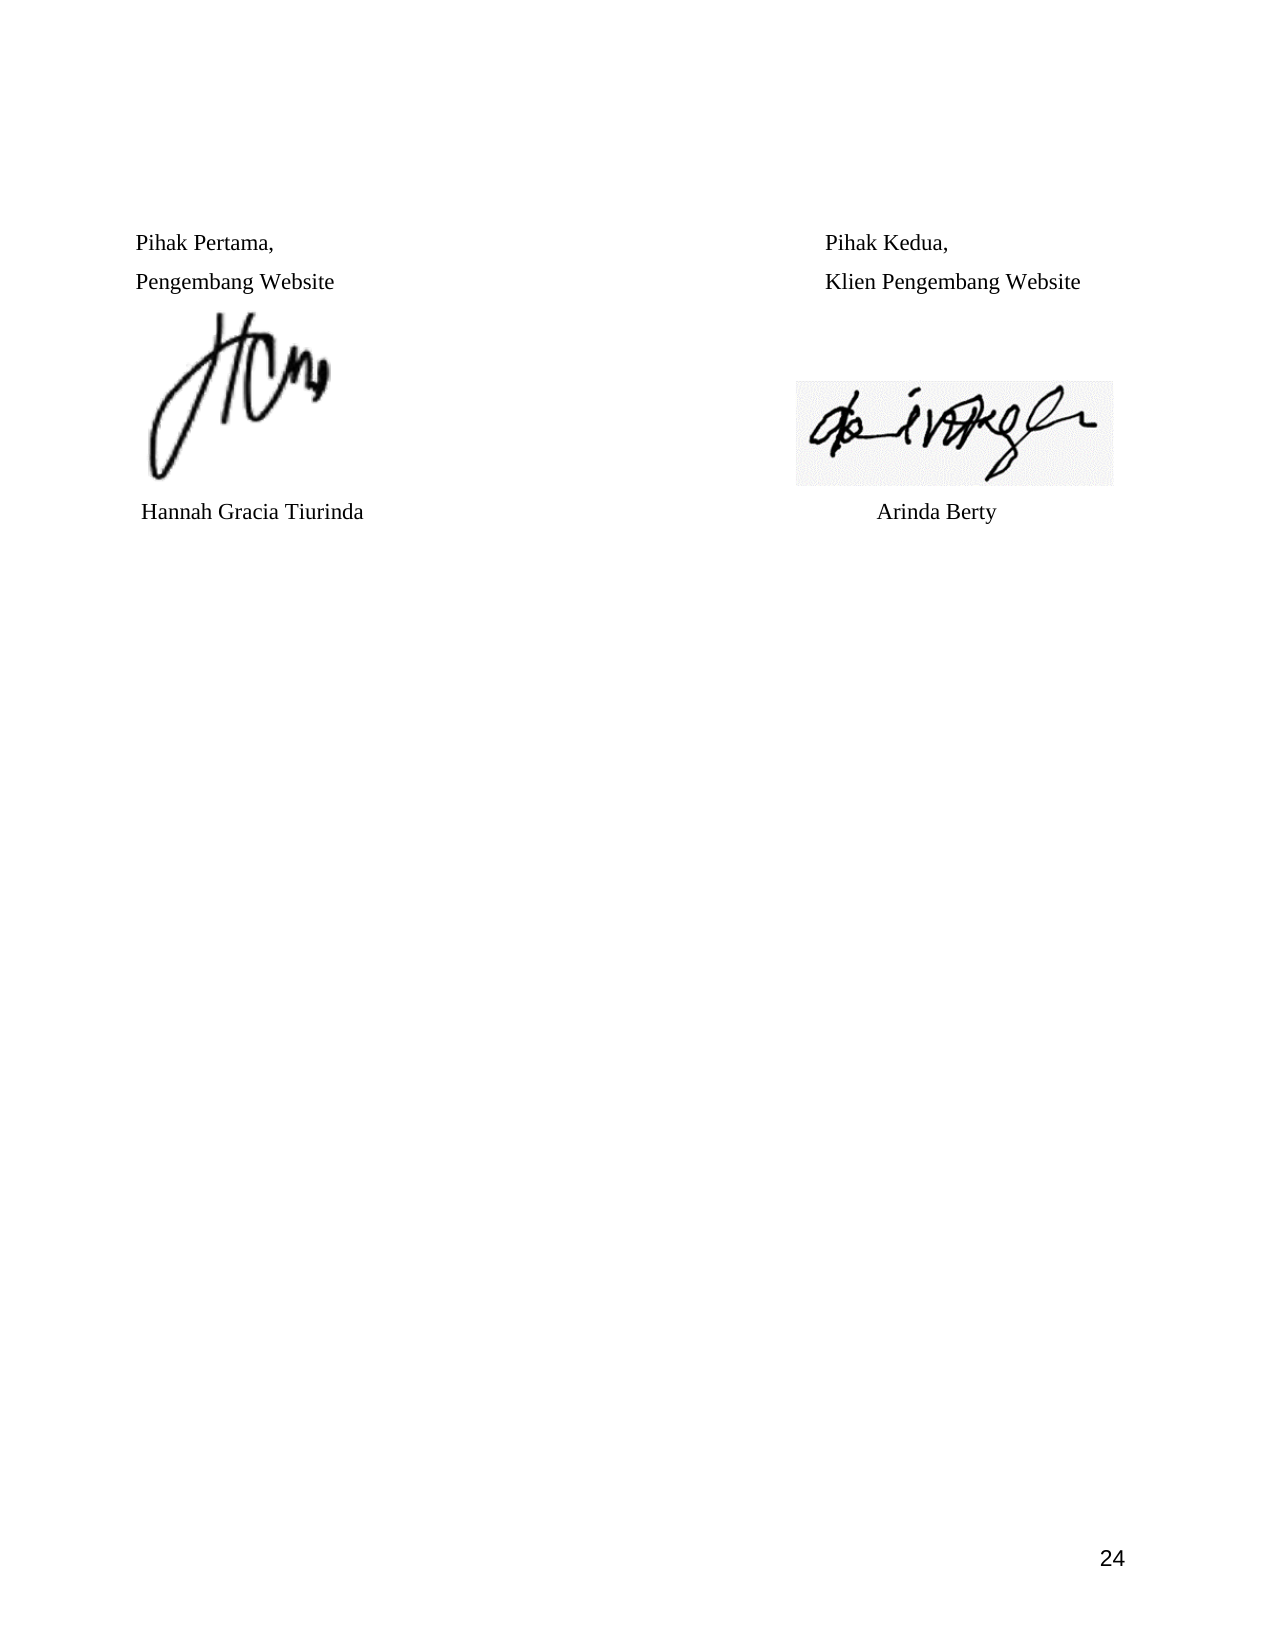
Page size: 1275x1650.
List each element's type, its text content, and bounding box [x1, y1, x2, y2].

text Pengembang Website Klien Pengembang Website [135, 268, 1125, 295]
picture [135, 307, 343, 486]
text Hannah Gracia Tiurinda Arinda Berty [135, 498, 1125, 525]
picture [795, 380, 1114, 486]
text Pihak Pertama, Pihak Kedua, [135, 229, 1125, 255]
